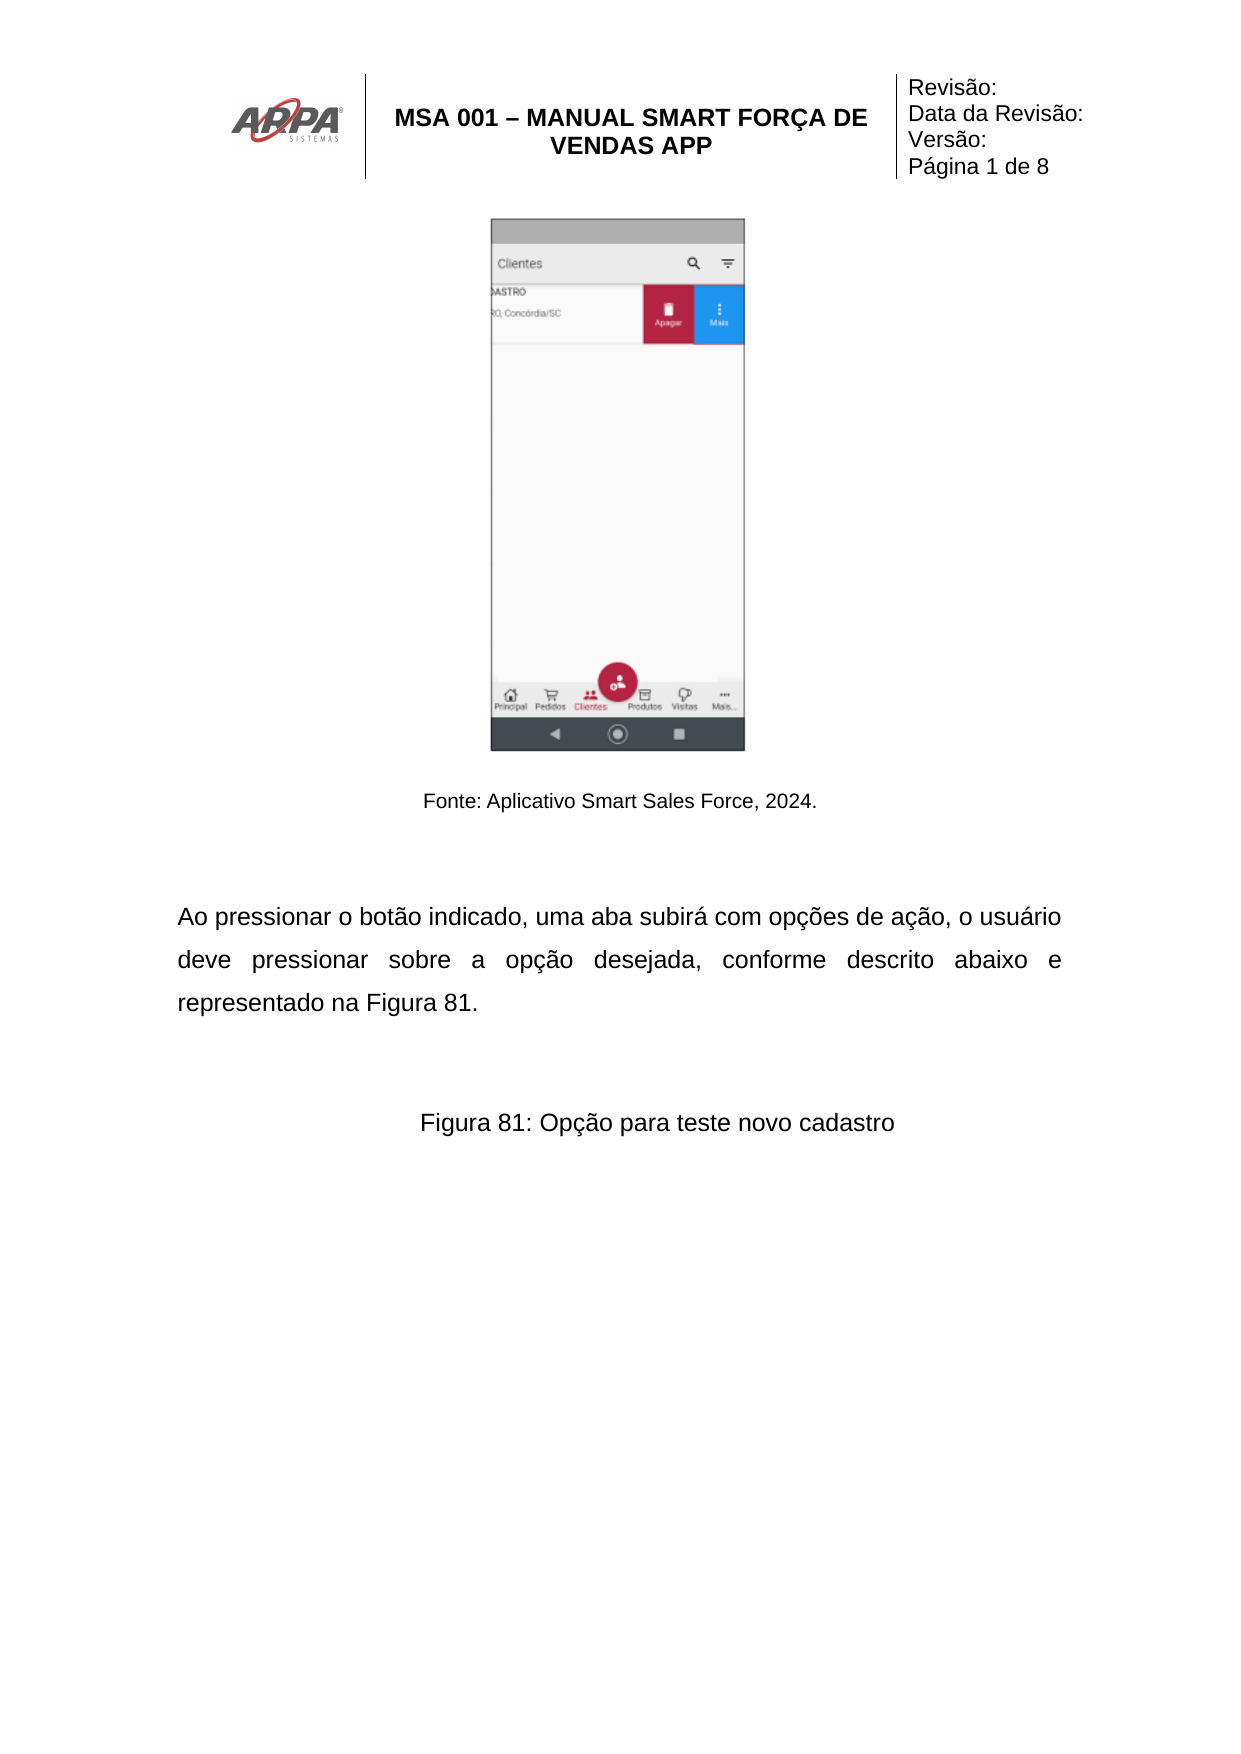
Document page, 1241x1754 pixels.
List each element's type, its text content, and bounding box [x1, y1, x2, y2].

list Figura 81: Opção para teste novo cadastro [252, 1108, 1063, 1136]
text Ao pressionar o botão indicado, uma aba subirá com opções de ação, o usuário deve pressionar sobre a opção desejada, conforme descrito abaixo e representado na Figura 81. [177, 902, 1063, 1017]
picture [231, 98, 343, 147]
text Fonte: Aplicativo Smart Sales Force, 2024. [177, 789, 1063, 813]
picture [479, 207, 761, 759]
